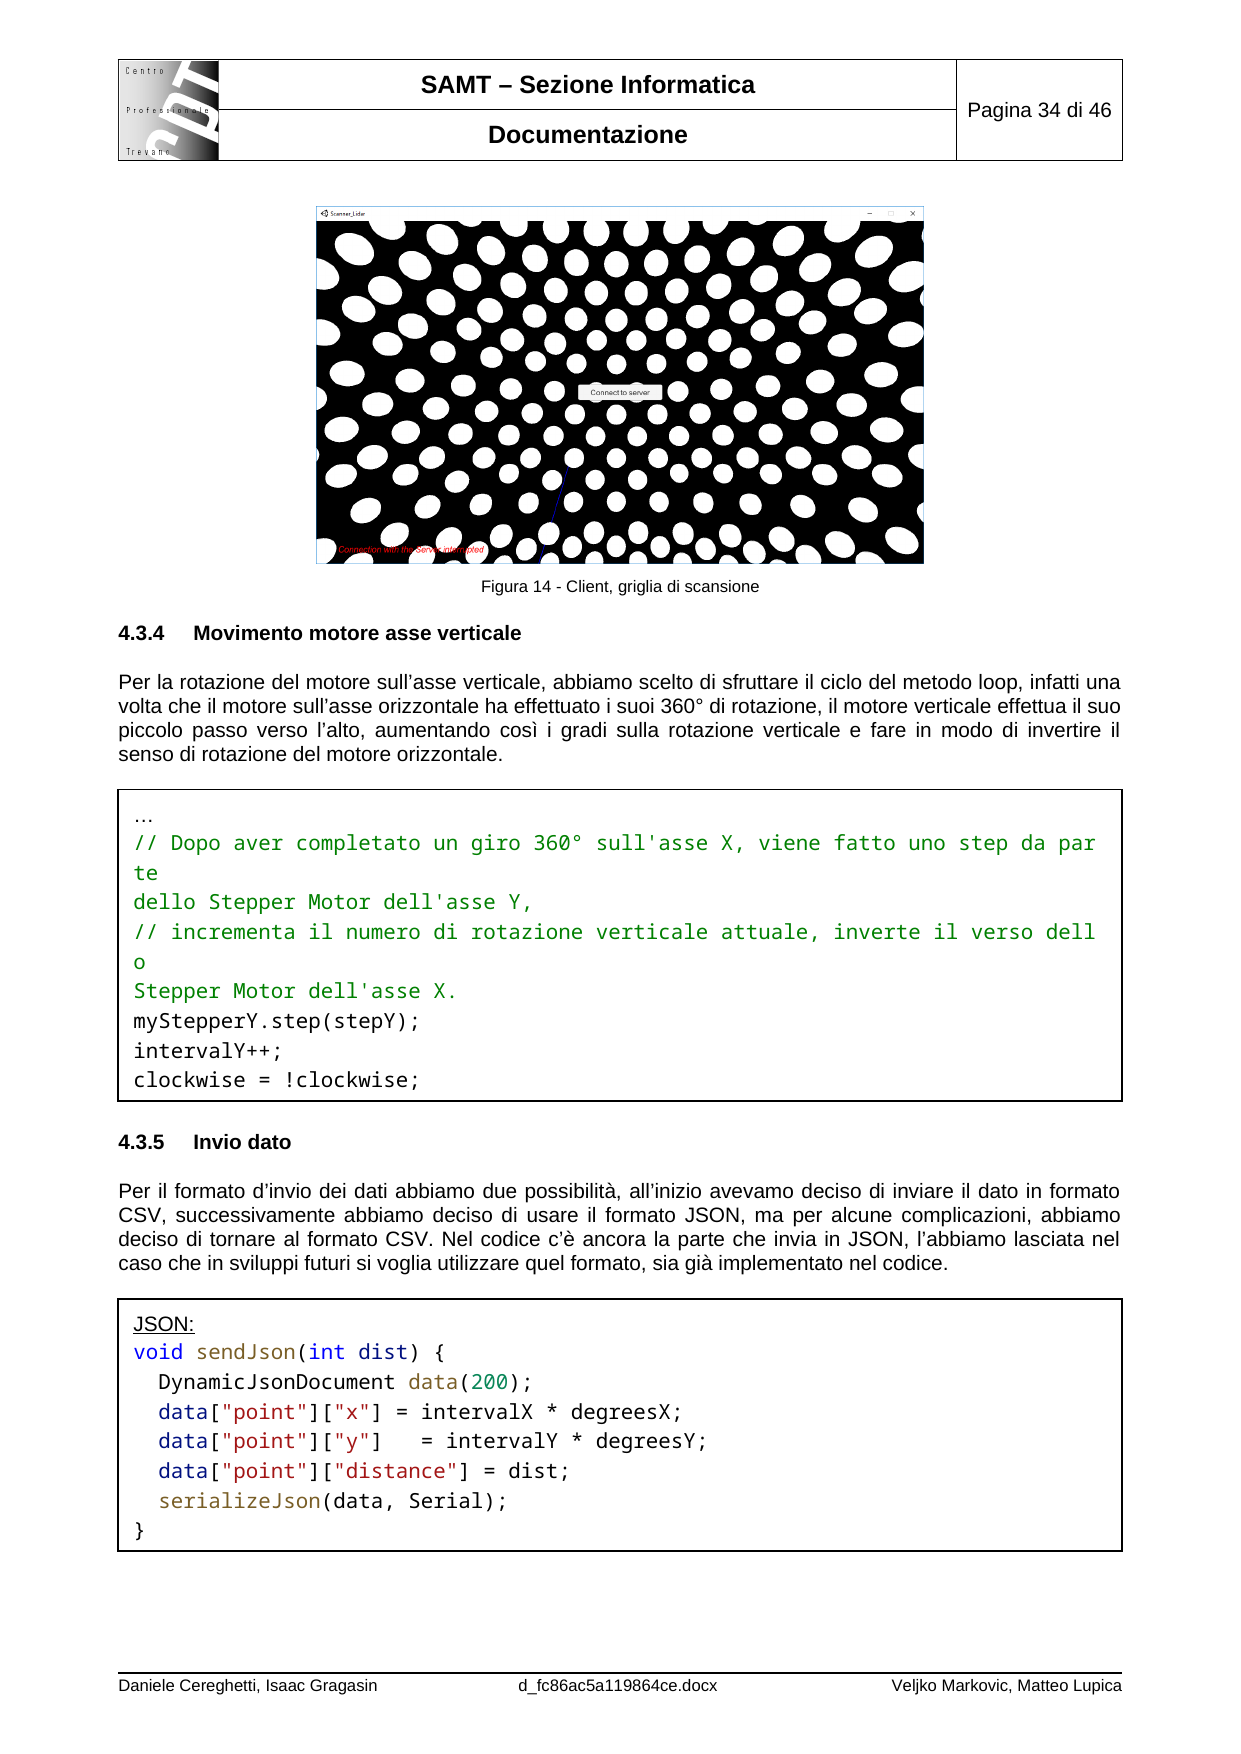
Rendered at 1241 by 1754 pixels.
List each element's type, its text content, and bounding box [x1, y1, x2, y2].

subtitle Movimento motore asse verticale [118, 621, 1122, 645]
picture [316, 206, 924, 564]
text Per il formato d’invio dei dati abbiamo due possibilità, all’inizio avevamo deciso di inviare il dato in formato CSV, successivamente abbiamo deciso di usare il formato JSON, ma per alcune complicazioni, abbiamo deciso di tornare al formato CSV. Nel codice c’è ancora la parte che invia in JSON, l’abbiamo lasciata nel caso che in sviluppi futuri si voglia utilizzare quel formato, sia già implementato nel codice. [118, 1179, 1122, 1275]
text Per la rotazione del motore sull’asse verticale, abbiamo scelto di sfruttare il ciclo del metodo loop, infatti una volta che il motore sull’asse orizzontale ha effettuato i suoi 360° di rotazione, il motore verticale effettua il suo piccolo passo verso l’alto, aumentando così i gradi sulla rotazione verticale e fare in modo di invertire il senso di rotazione del motore orizzontale. [118, 670, 1122, 766]
subtitle Invio dato [118, 1130, 1122, 1154]
picture [118, 60, 219, 160]
